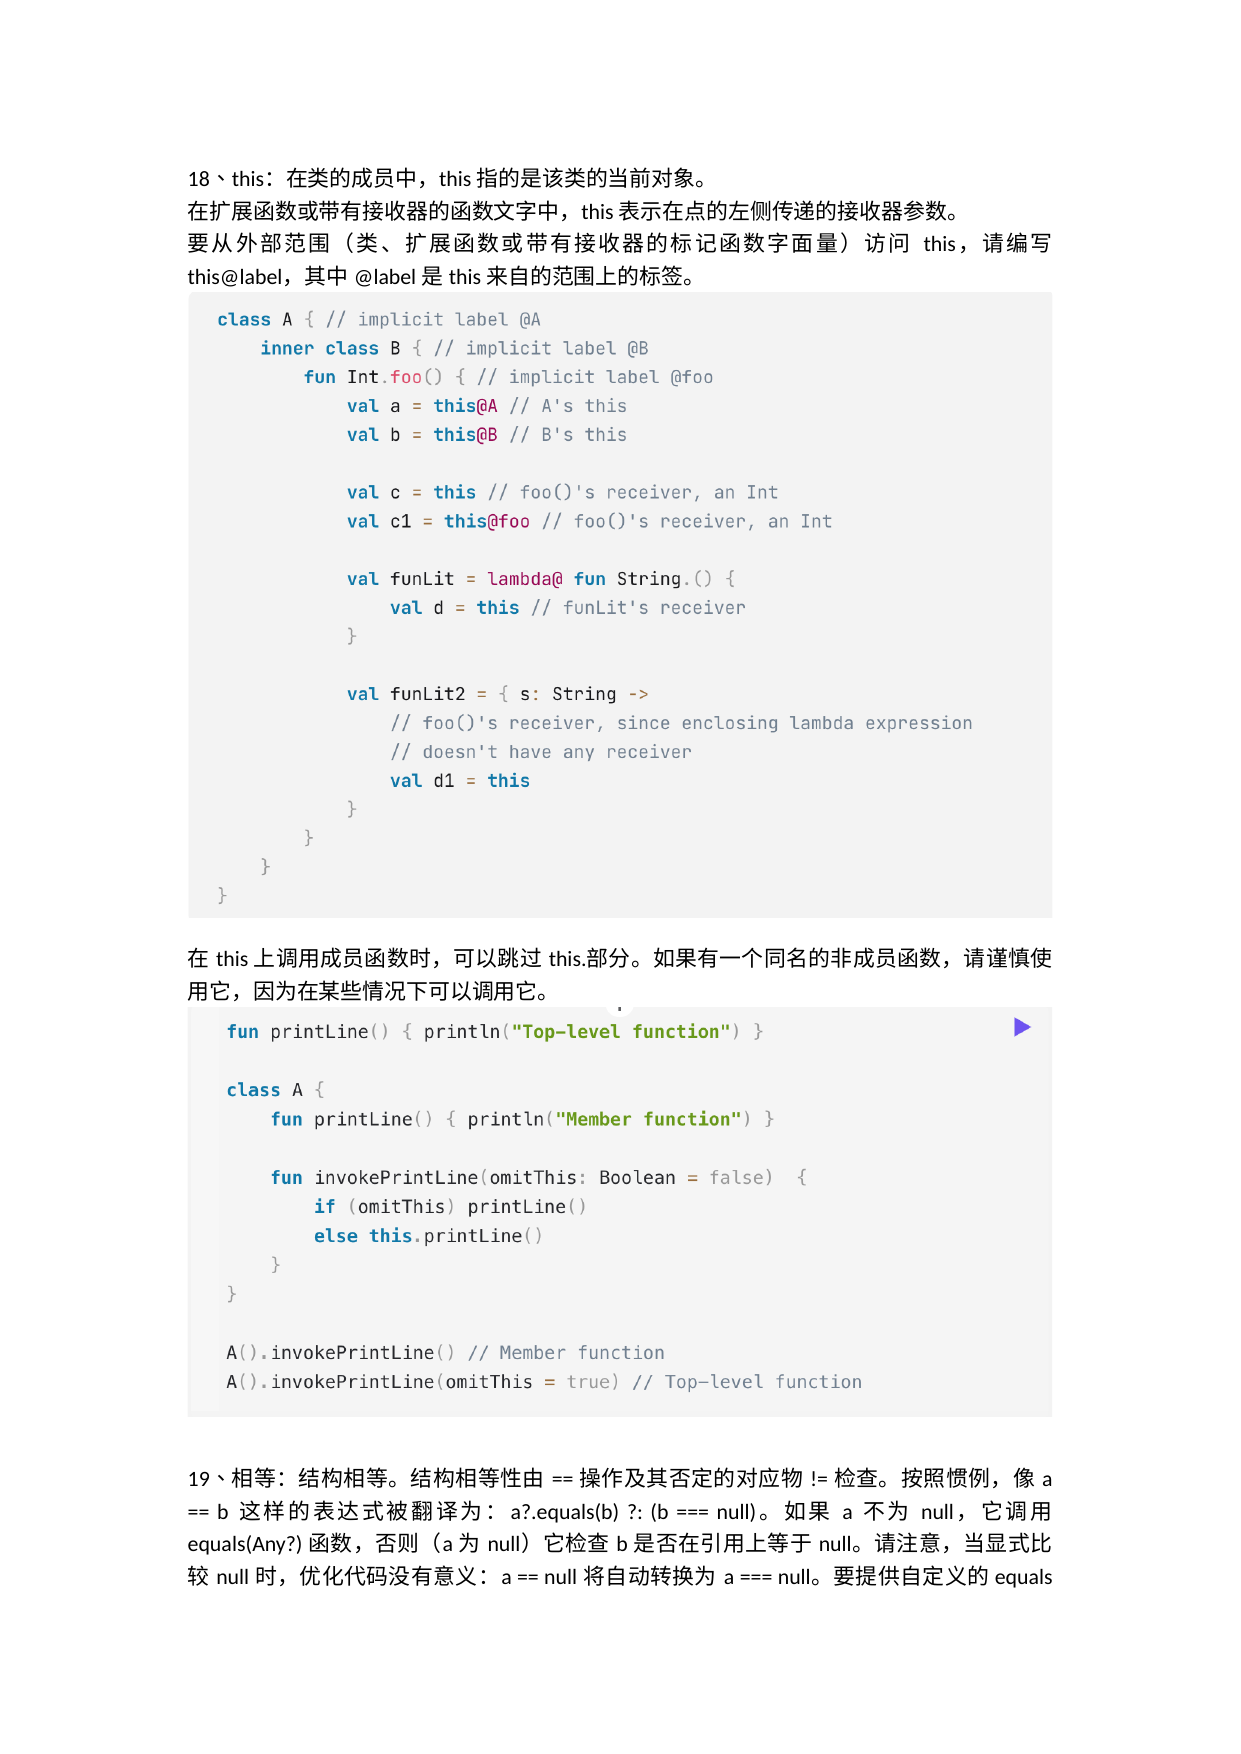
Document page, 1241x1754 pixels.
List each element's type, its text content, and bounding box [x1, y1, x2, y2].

list 在扩展函数或带有接收器的函数文字中，this 表示在点的左侧传递的接收器参数。 [187, 194, 1053, 227]
picture [187, 292, 1053, 918]
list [187, 1462, 1053, 1592]
list 在 this 上调用成员函数时，可以跳过 this.部分。如果有一个同名的非成员函数，请谨慎使用它，因为在某些情况下可以调用它。 [187, 942, 1053, 1007]
list this：在类的成员中，this 指的是该类的当前对象。 [187, 162, 1053, 194]
list 要从外部范围（类、扩展函数或带有接收器的标记函数字面量）访问 this，请编写 this@label，其中 @label 是 this 来自的范围上的标签。 [187, 227, 1053, 292]
picture [187, 1007, 1053, 1417]
